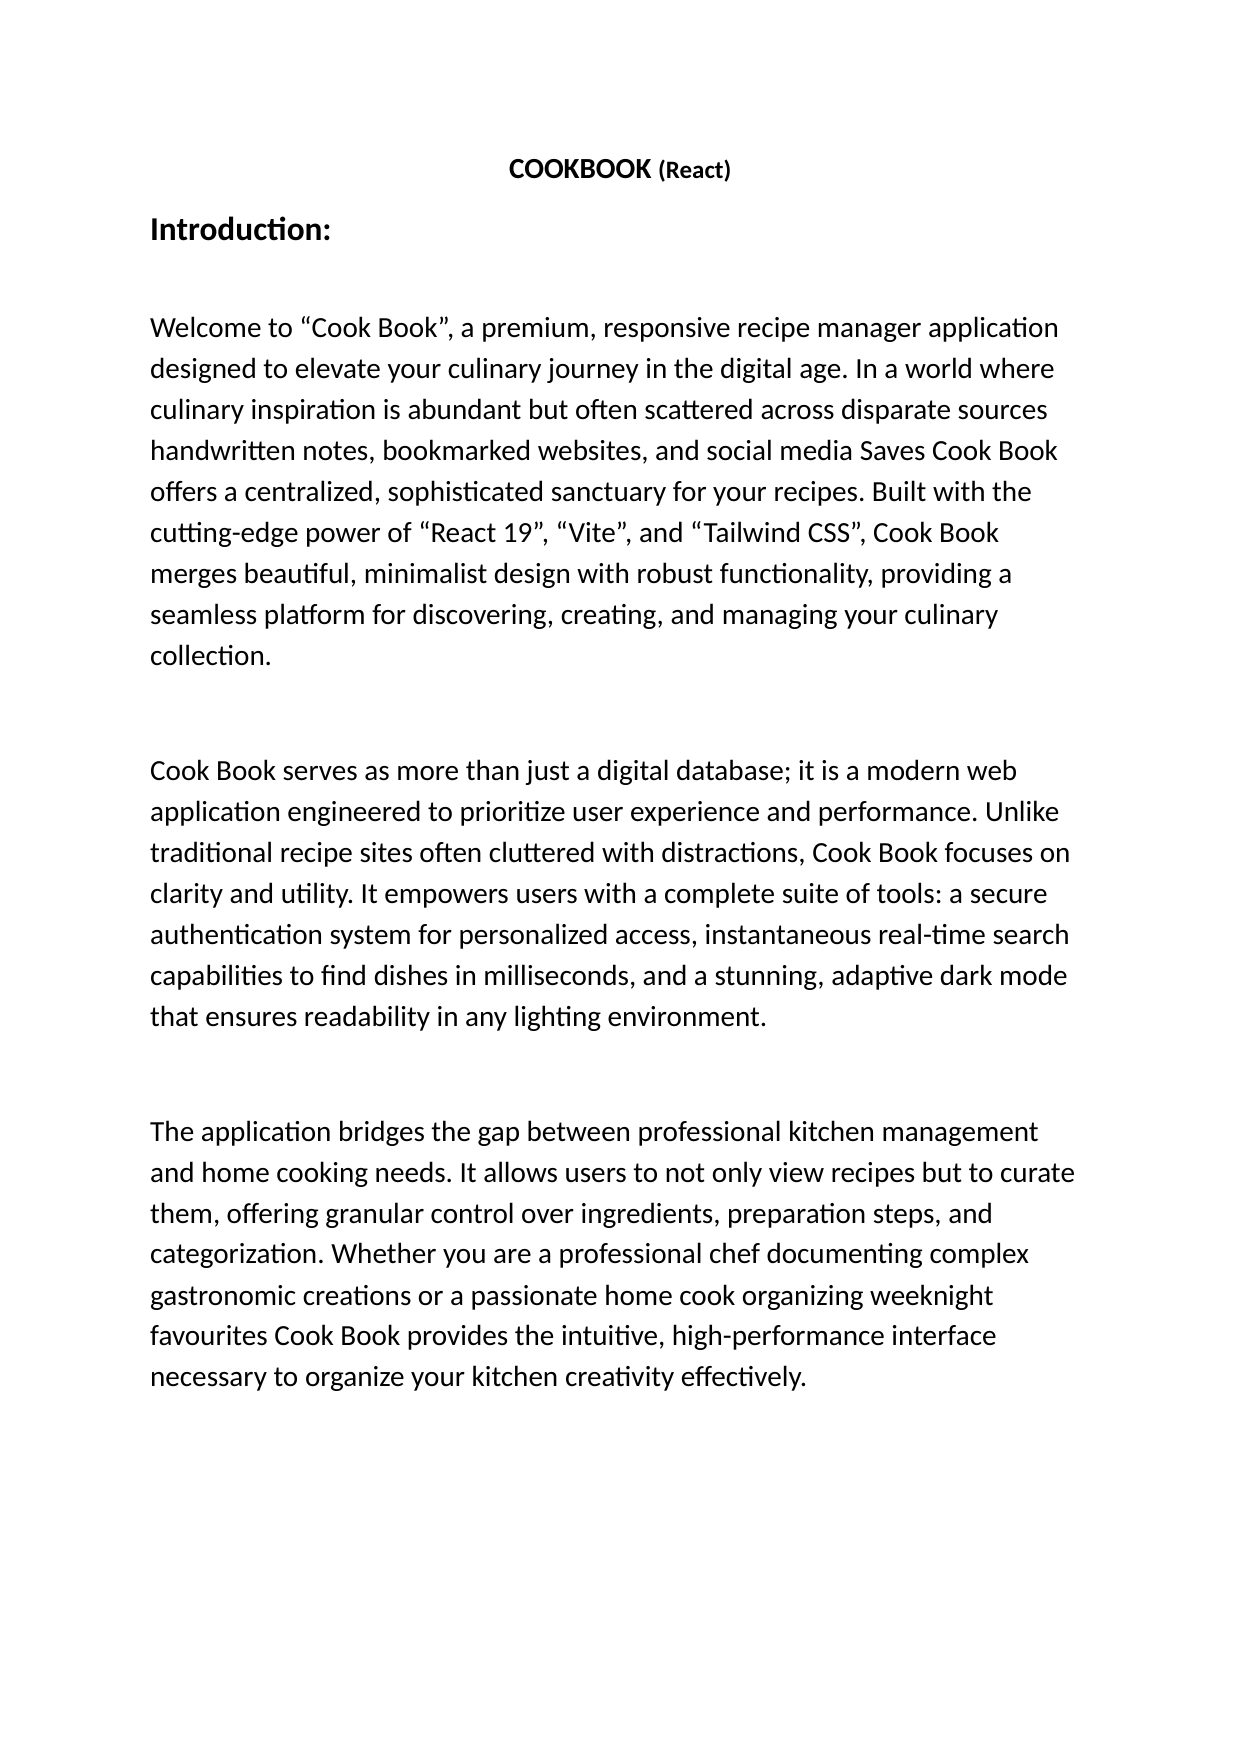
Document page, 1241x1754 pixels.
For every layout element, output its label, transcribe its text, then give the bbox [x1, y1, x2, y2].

text Introduction: [150, 208, 1090, 287]
text Cook Book serves as more than just a digital database; it is a modern web application engineered to prioritize user experience and performance. Unlike traditional recipe sites often cluttered with distractions, Cook Book focuses on clarity and utility. It empowers users with a complete suite of tools: a secure authentication system for personalized access, instantaneous real-time search capabilities to find dishes in milliseconds, and a stunning, adaptive dark mode that ensures readability in any lighting environment. [150, 752, 1090, 1033]
text The application bridges the gap between professional kitchen management and home cooking needs. It allows users to not only view recipes but to curate them, offering granular control over ingredients, preparation steps, and categorization. Whether you are a professional chef documenting complex gastronomic creations or a passionate home cook organizing weeknight favourites Cook Book provides the intuitive, high-performance interface necessary to organize your kitchen creativity effectively. [150, 1113, 1090, 1394]
text Welcome to “Cook Book”, a premium, responsive recipe manager application designed to elevate your culinary journey in the digital age. In a world where culinary inspiration is abundant but often scattered across disparate sources handwritten notes, bookmarked websites, and social media Saves Cook Book offers a centralized, sophisticated sanctuary for your recipes. Built with the cutting-edge power of “React 19”, “Vite”, and “Tailwind CSS”, Cook Book merges beautiful, minimalist design with robust functionality, providing a seamless platform for discovering, creating, and managing your culinary collection. [150, 309, 1090, 672]
text COOKBOOK (React) [150, 150, 1090, 186]
